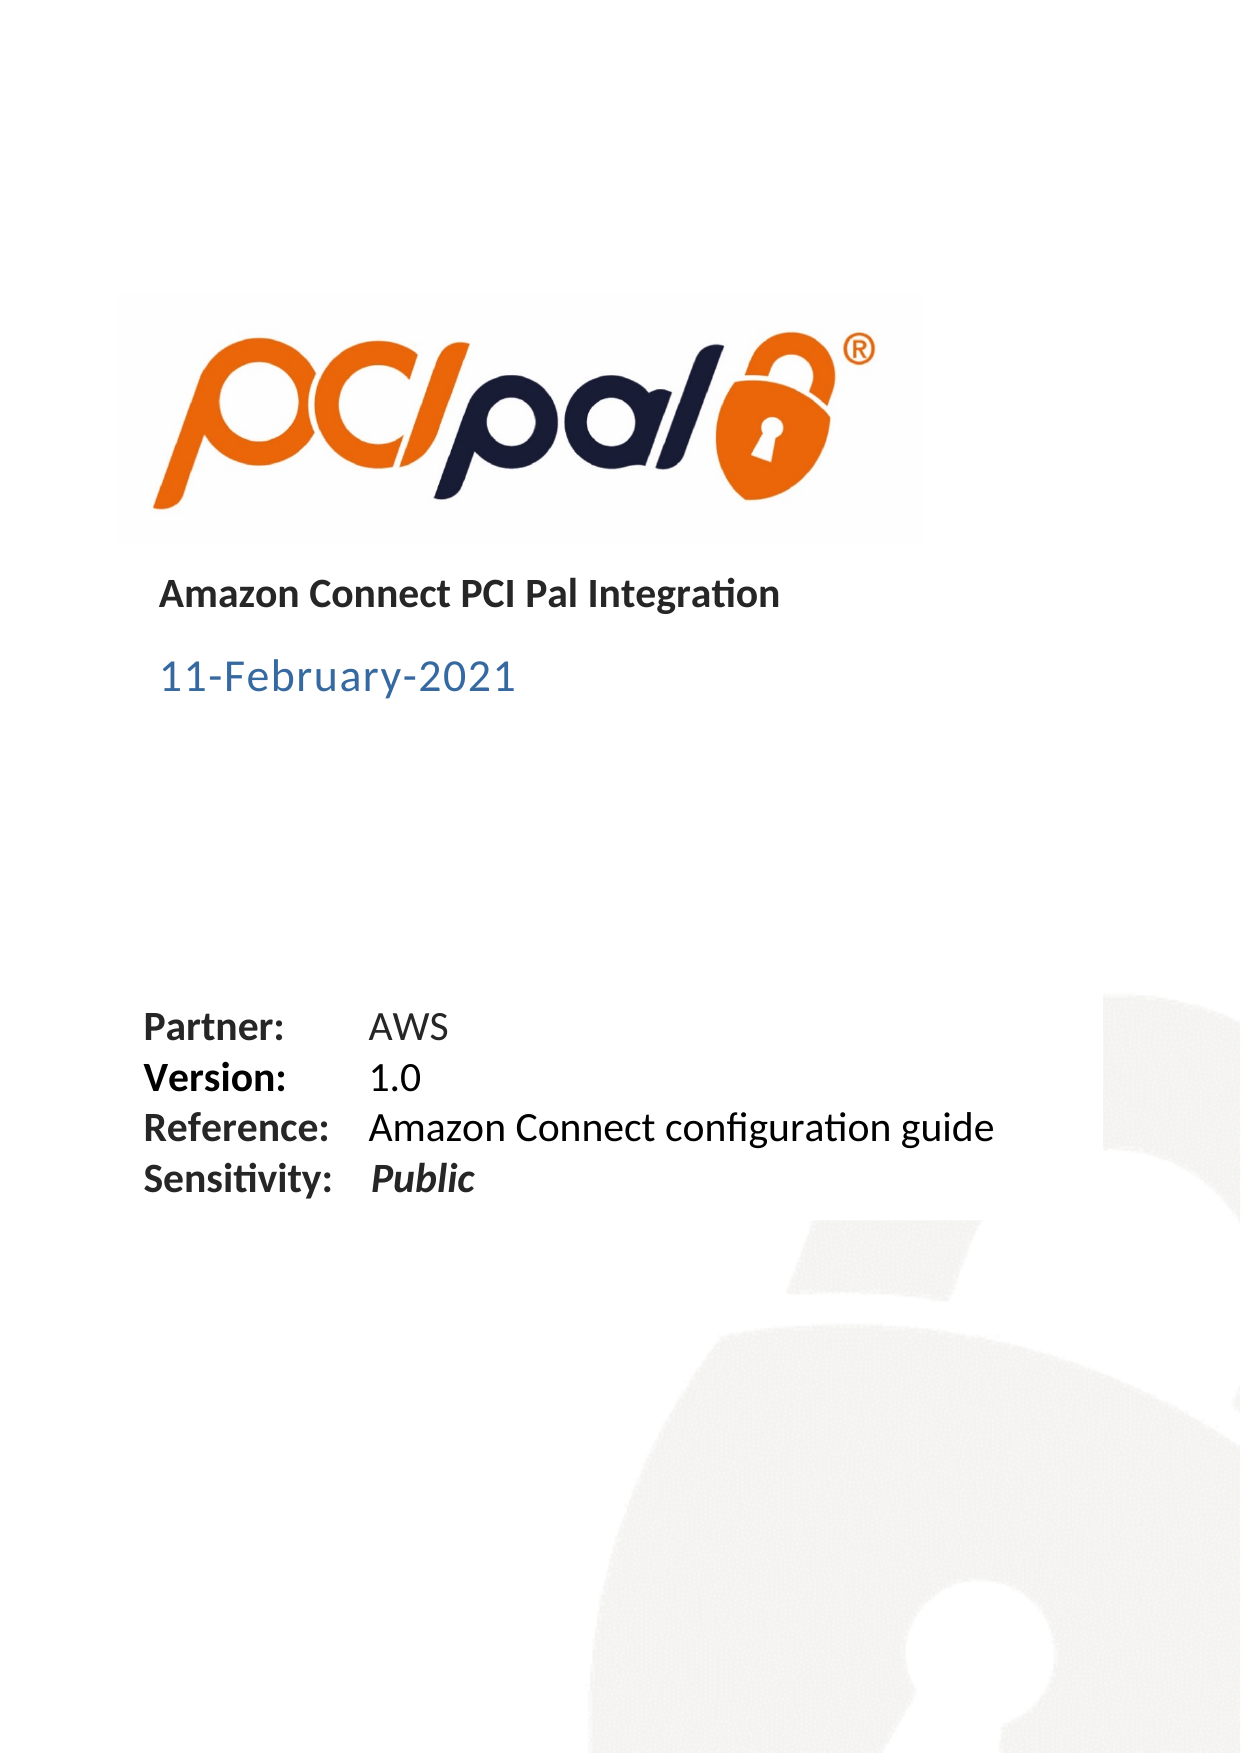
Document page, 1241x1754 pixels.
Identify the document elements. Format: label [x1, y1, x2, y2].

picture [118, 293, 925, 545]
